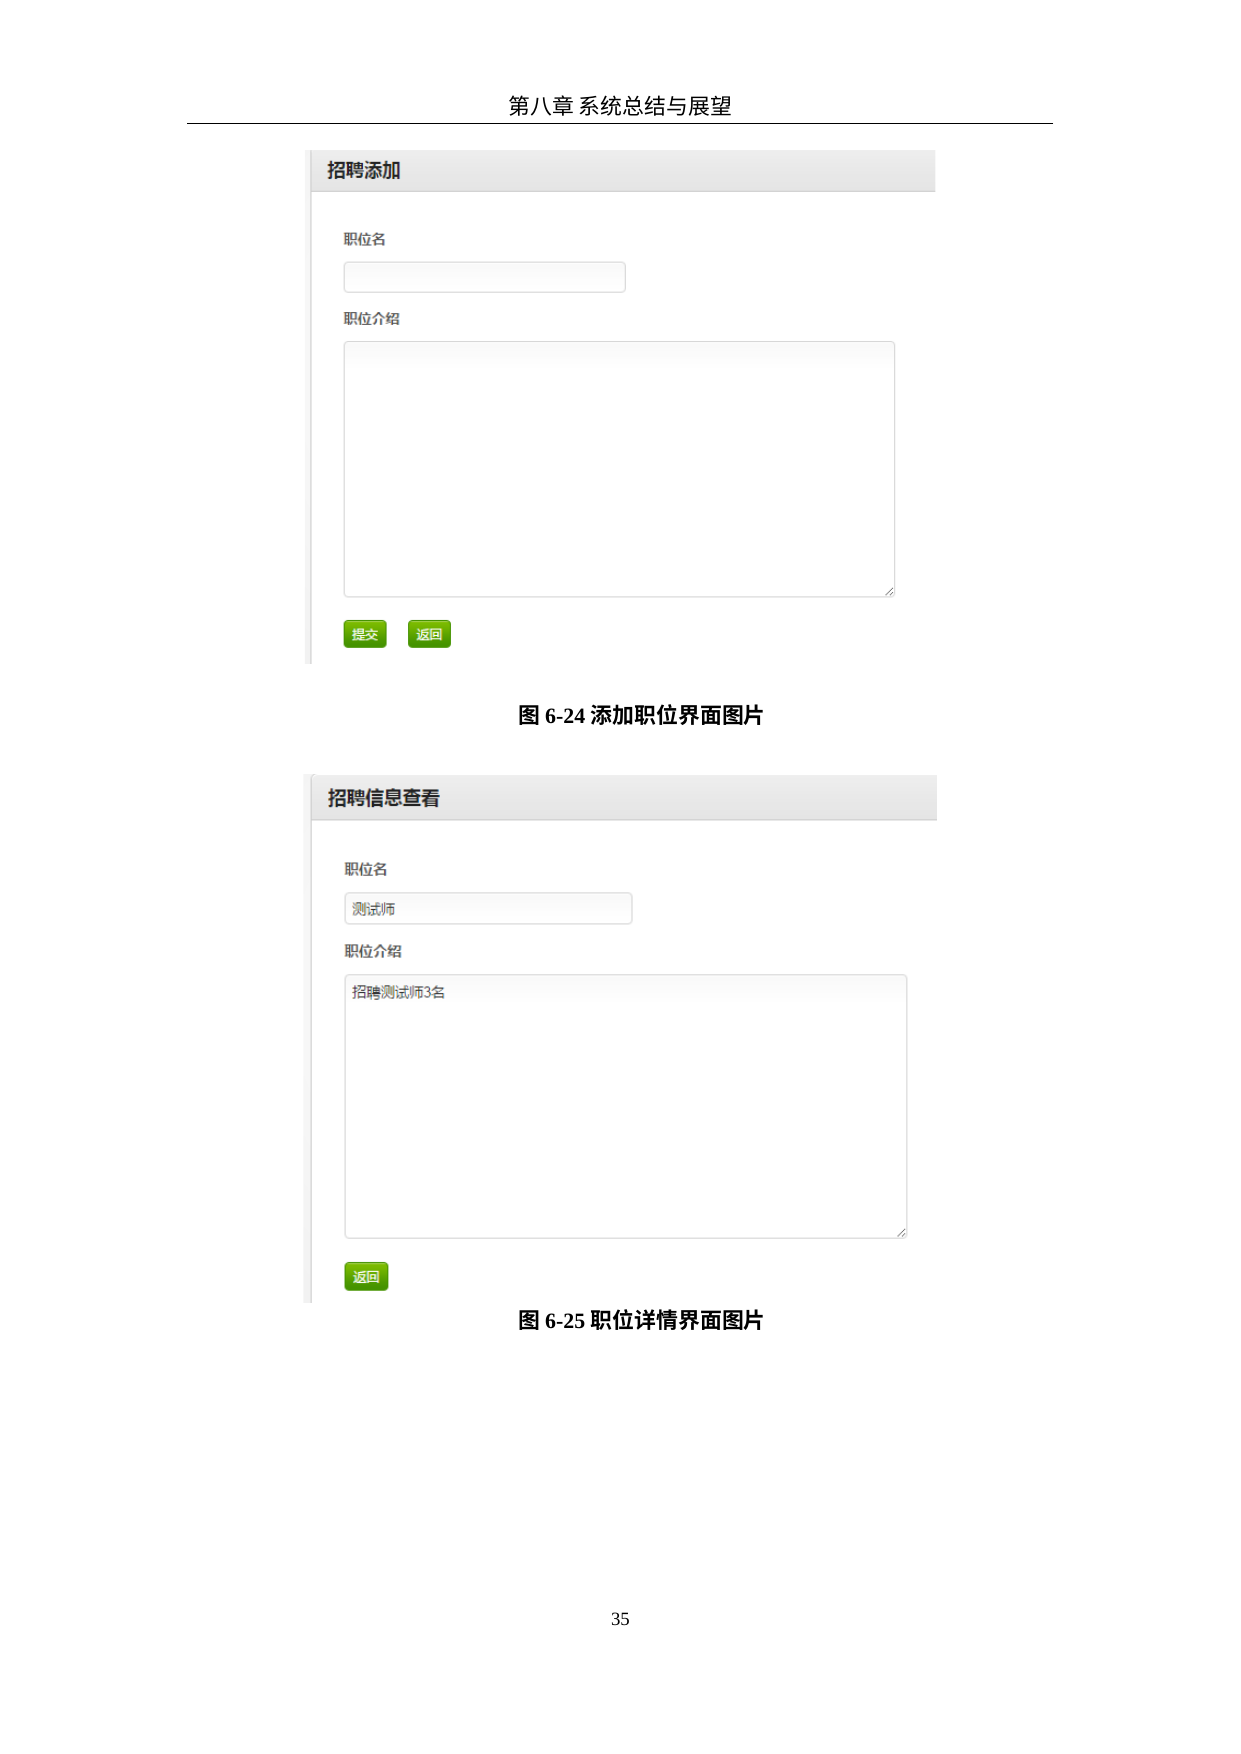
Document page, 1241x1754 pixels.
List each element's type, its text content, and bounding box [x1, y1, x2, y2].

text 图6-25 职位详情界面图片 [187, 1303, 1053, 1334]
picture [303, 774, 937, 1303]
text 图6-24 添加职位界面图片 [187, 698, 1053, 730]
picture [304, 150, 936, 664]
